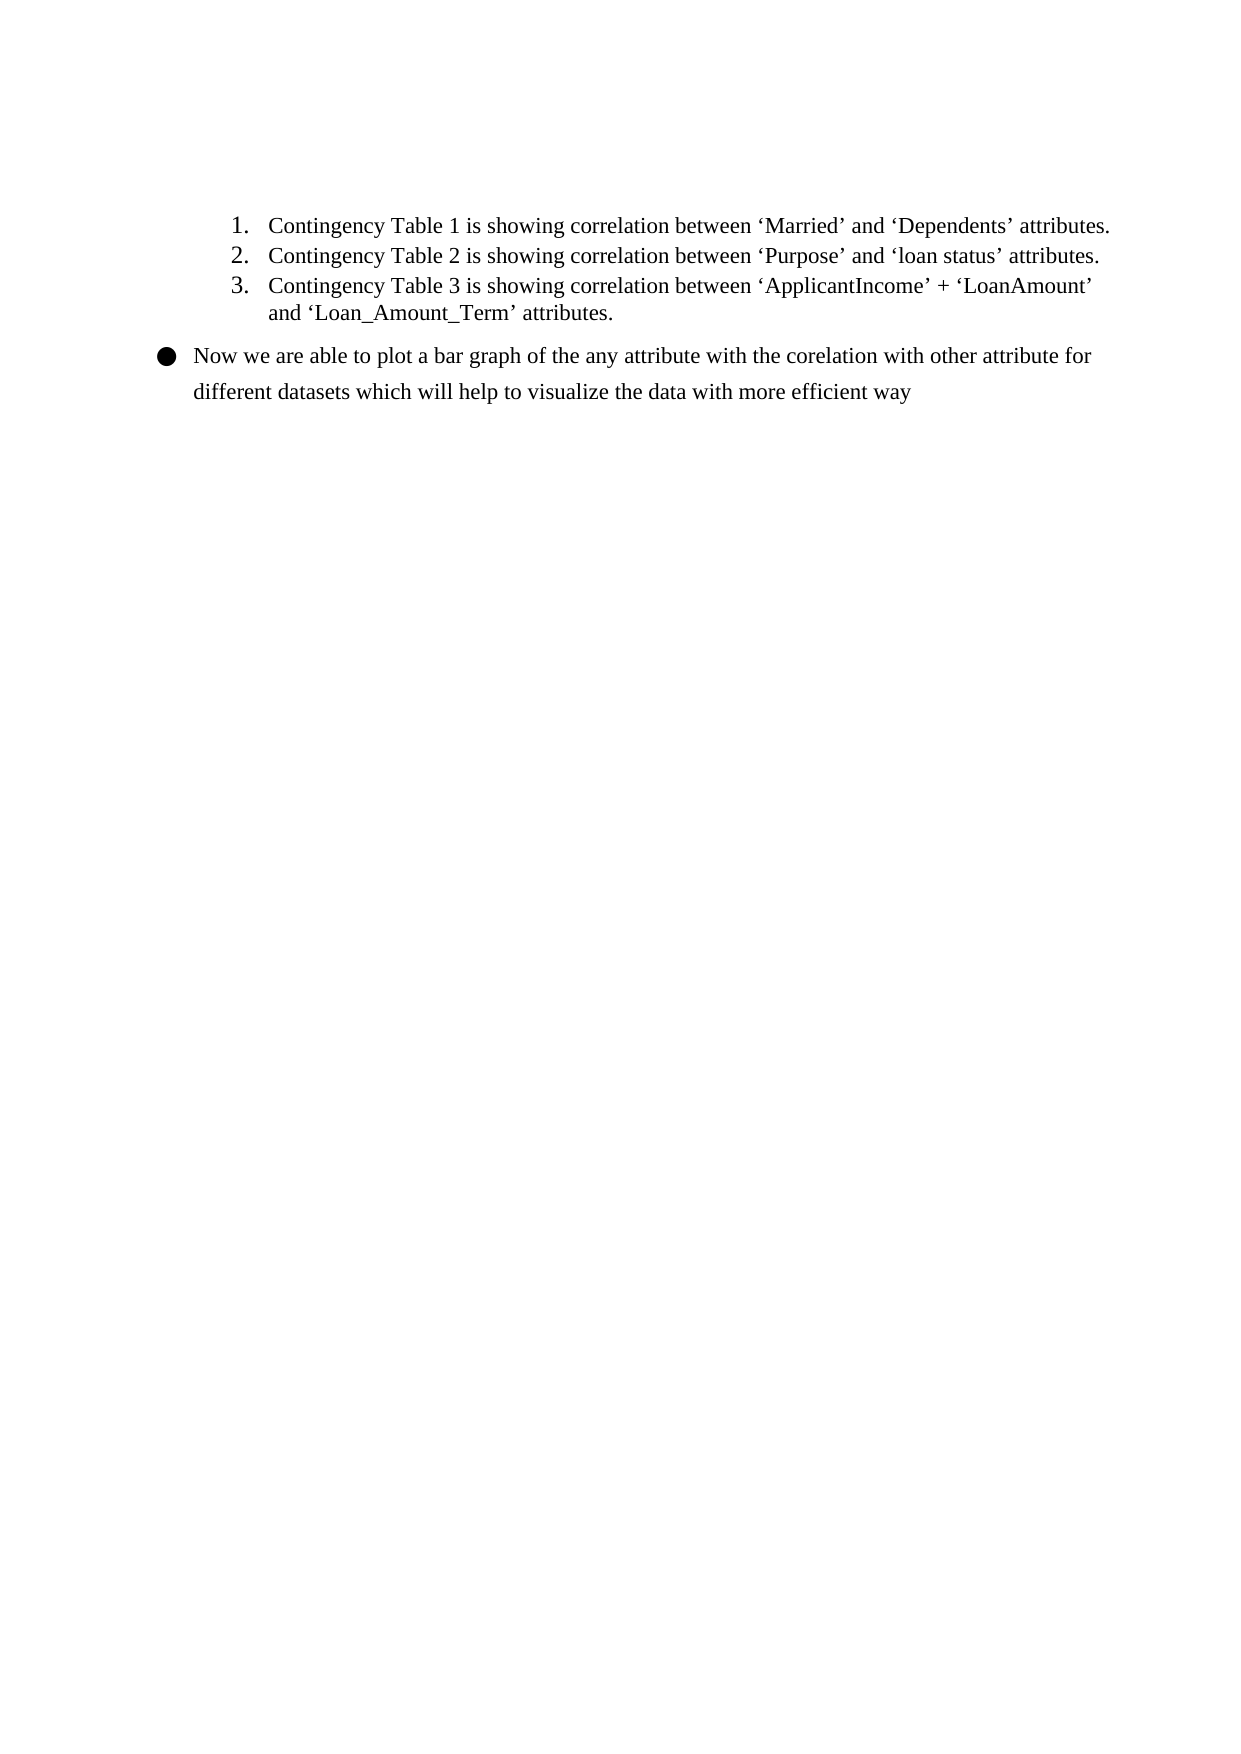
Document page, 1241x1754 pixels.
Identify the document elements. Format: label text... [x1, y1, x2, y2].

list Now we are able to plot a bar graph of the any attribute with the corelation with other attribute for different datasets which will help to visualize the data with more efficient way [156, 326, 1102, 404]
list Contingency Table 2 is showing correlation between ‘Purpose’ and ‘loan status’ attributes. [231, 240, 1122, 269]
list Contingency Table 1 is showing correlation between ‘Married’ and ‘Dependents’ attributes. [231, 210, 1122, 239]
list Contingency Table 3 is showing correlation between ‘ApplicantIncome’ + ‘LoanAmount’ and ‘Loan_Amount_Term’ attributes. [231, 270, 1122, 326]
